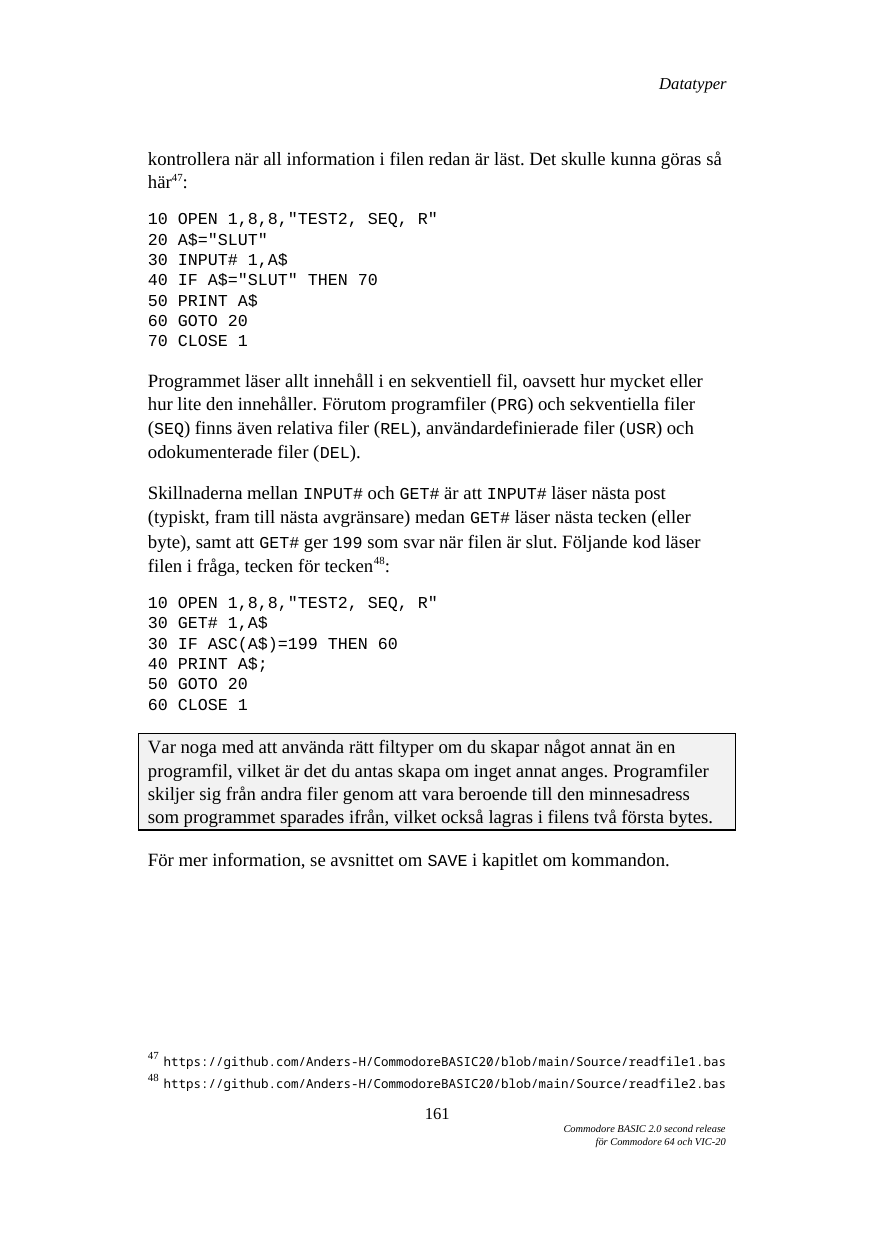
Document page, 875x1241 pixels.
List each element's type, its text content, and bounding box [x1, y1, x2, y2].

text 10 OPEN 1,8,8,"TEST2, SEQ, R" 30 GET# 1,A$ 30 IF ASC(A$)=199 THEN 60 40 PRINT A$; 50 GOTO 20 60 CLOSE 1 [148, 594, 726, 715]
text Var noga med att använda rätt filtyper om du skapar något annat än en programfil, vilket är det du antas skapa om inget annat anges. Programfiler skiljer sig från andra filer genom att vara beroende till den minnesadress som programmet sparades ifrån, vilket också lagras i filens två första bytes. [139, 734, 735, 829]
text Programmet läser allt innehåll i en sekventiell fil, oavsett hur mycket eller hur lite den innehåller. Förutom programfiler (PRG) och sekventiella filer (SEQ) finns även relativa filer (REL), användardefinierade filer (USR) och odokumenterade filer (DEL). [148, 370, 726, 464]
text För mer information, se avsnittet om SAVE i kapitlet om kommandon. [148, 849, 726, 871]
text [148, 148, 726, 192]
text 10 OPEN 1,8,8,"TEST2, SEQ, R" 20 A$="SLUT" 30 INPUT# 1,A$ 40 IF A$="SLUT" THEN 70 50 PRINT A$ 60 GOTO 20 70 CLOSE 1 [148, 211, 726, 352]
text Skillnaderna mellan INPUT# och GET# är att INPUT# läser nästa post (typiskt, fram till nästa avgränsare) medan GET# läser nästa tecken (eller byte), samt att GET# ger 199 som svar när filen är slut. Följande kod läser filen i fråga, tecken för tecken: [148, 482, 726, 576]
